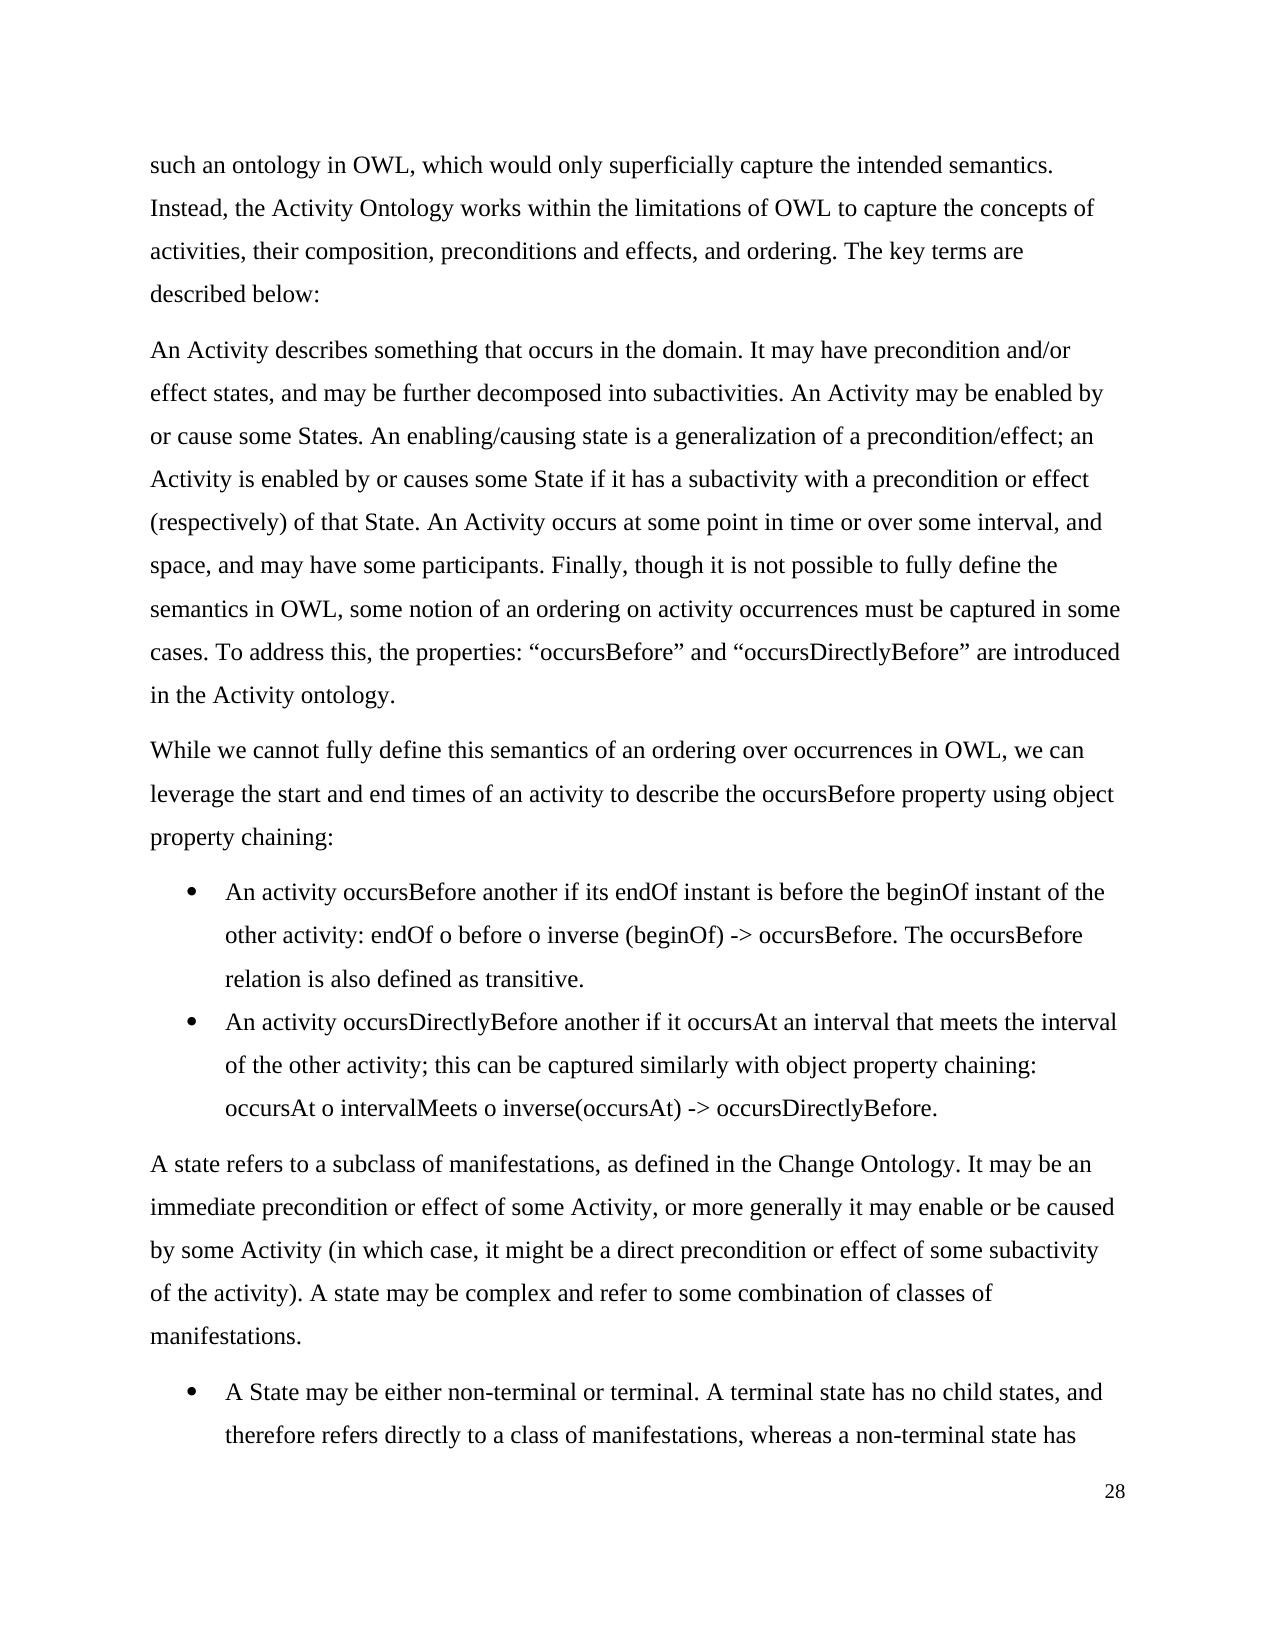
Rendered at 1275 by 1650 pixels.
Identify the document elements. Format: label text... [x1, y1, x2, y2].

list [187, 1377, 1125, 1449]
list An activity occursDirectlyBefore another if it occursAt an interval that meets the interval of the other activity; this can be captured similarly with object property chaining: occursAt o intervalMeets o inverse(occursAt) -> occursDirectlyBefore. [187, 1007, 1125, 1122]
text A state refers to a subclass of manifestations, as defined in the Change Ontology. It may be an immediate precondition or effect of some Activity, or more generally it may enable or be caused by some Activity (in which case, it might be a direct precondition or effect of some subactivity of the activity). A state may be complex and refer to some combination of classes of manifestations. [150, 1149, 1125, 1350]
text An Activity describes something that occurs in the domain. It may have precondition and/or effect states, and may be further decomposed into subactivities. An Activity may be enabled by or cause some States. An enabling/causing state is a generalization of a precondition/effect; an Activity is enabled by or causes some State if it has a subactivity with a precondition or effect (respectively) of that State. An Activity occurs at some point in time or over some interval, and space, and may have some participants. Finally, though it is not possible to fully define the semantics in OWL, some notion of an ordering on activity occurrences must be captured in some cases. To address this, the properties: “occursBefore” and “occursDirectlyBefore” are introduced in the Activity ontology. [150, 335, 1125, 709]
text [150, 150, 1125, 308]
list An activity occursBefore another if its endOf instant is before the beginOf instant of the other activity: endOf o before o inverse (beginOf) -> occursBefore. The occursBefore relation is also defined as transitive. [187, 877, 1125, 992]
text While we cannot fully define this semantics of an ordering over occurrences in OWL, we can leverage the start and end times of an activity to describe the occursBefore property using object property chaining: [150, 736, 1125, 851]
